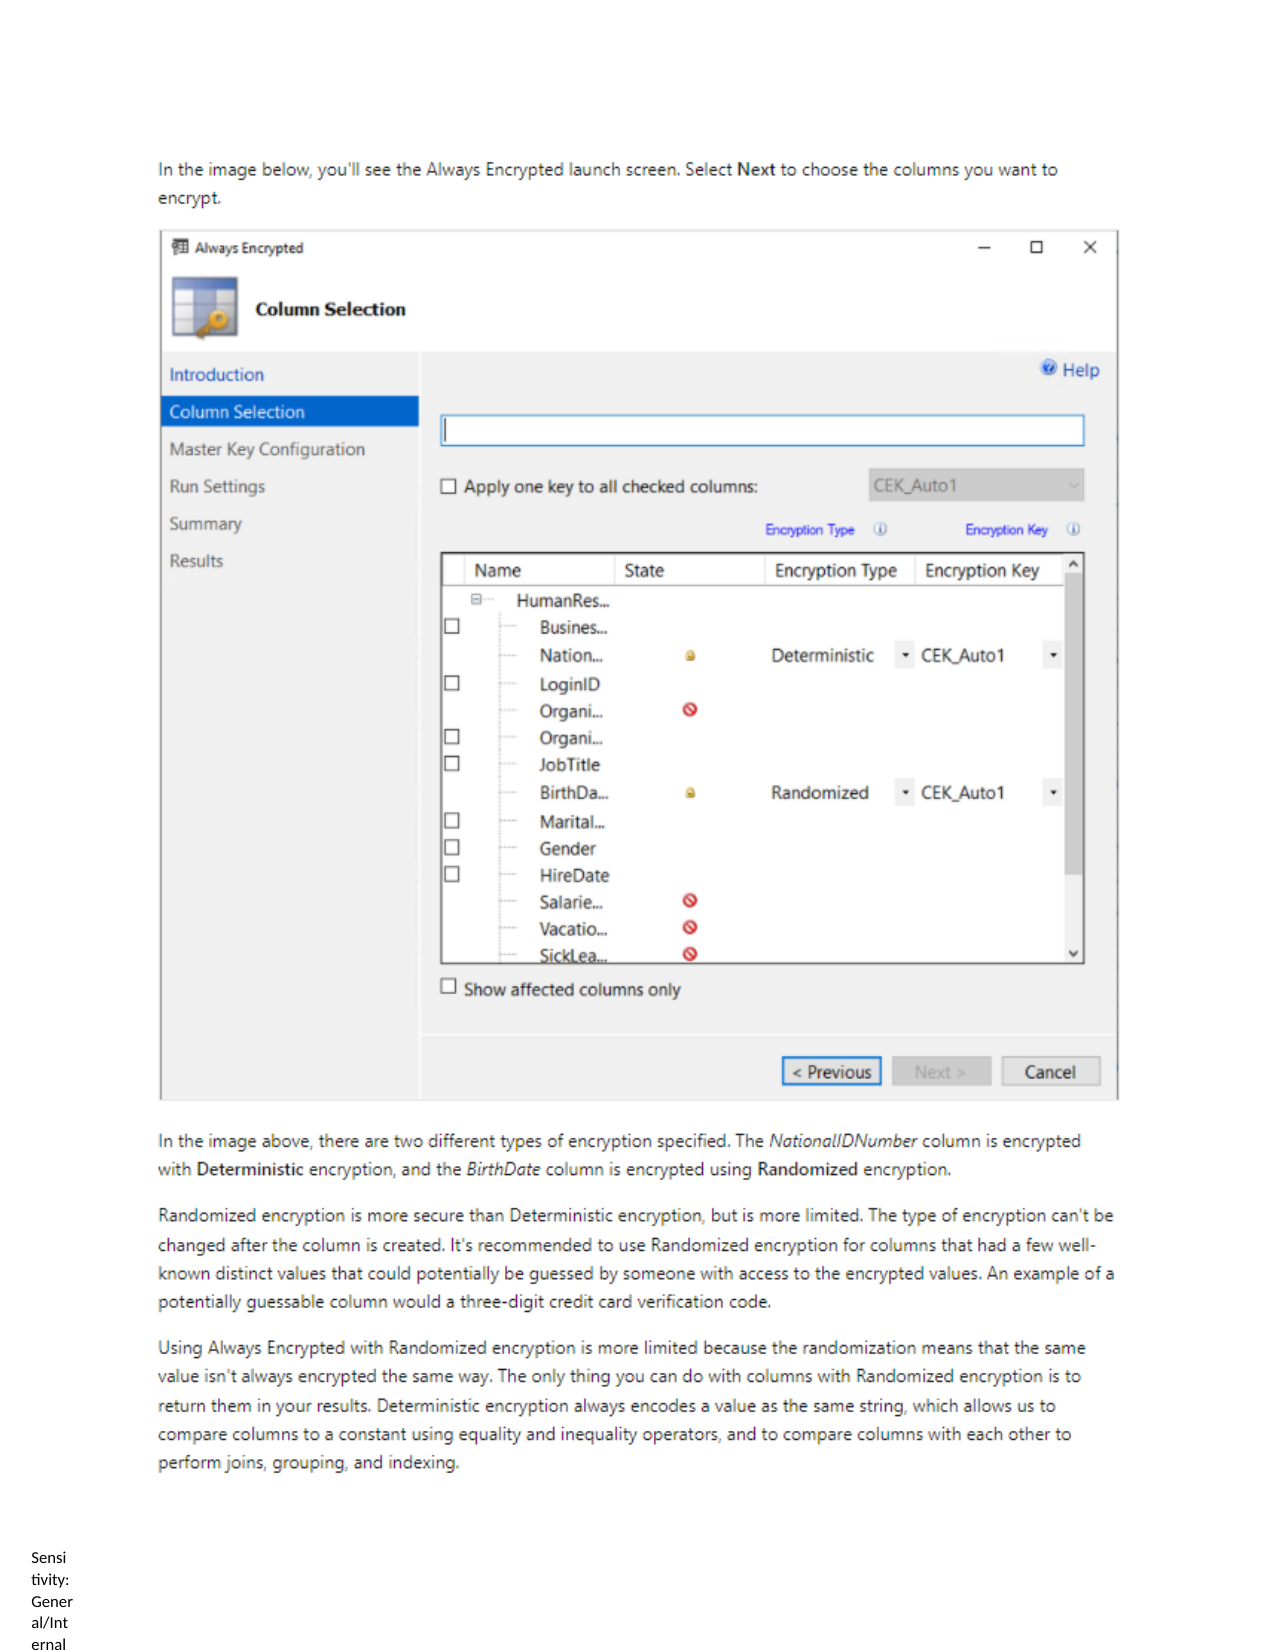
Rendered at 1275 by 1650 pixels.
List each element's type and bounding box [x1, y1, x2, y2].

picture [150, 150, 1125, 1485]
